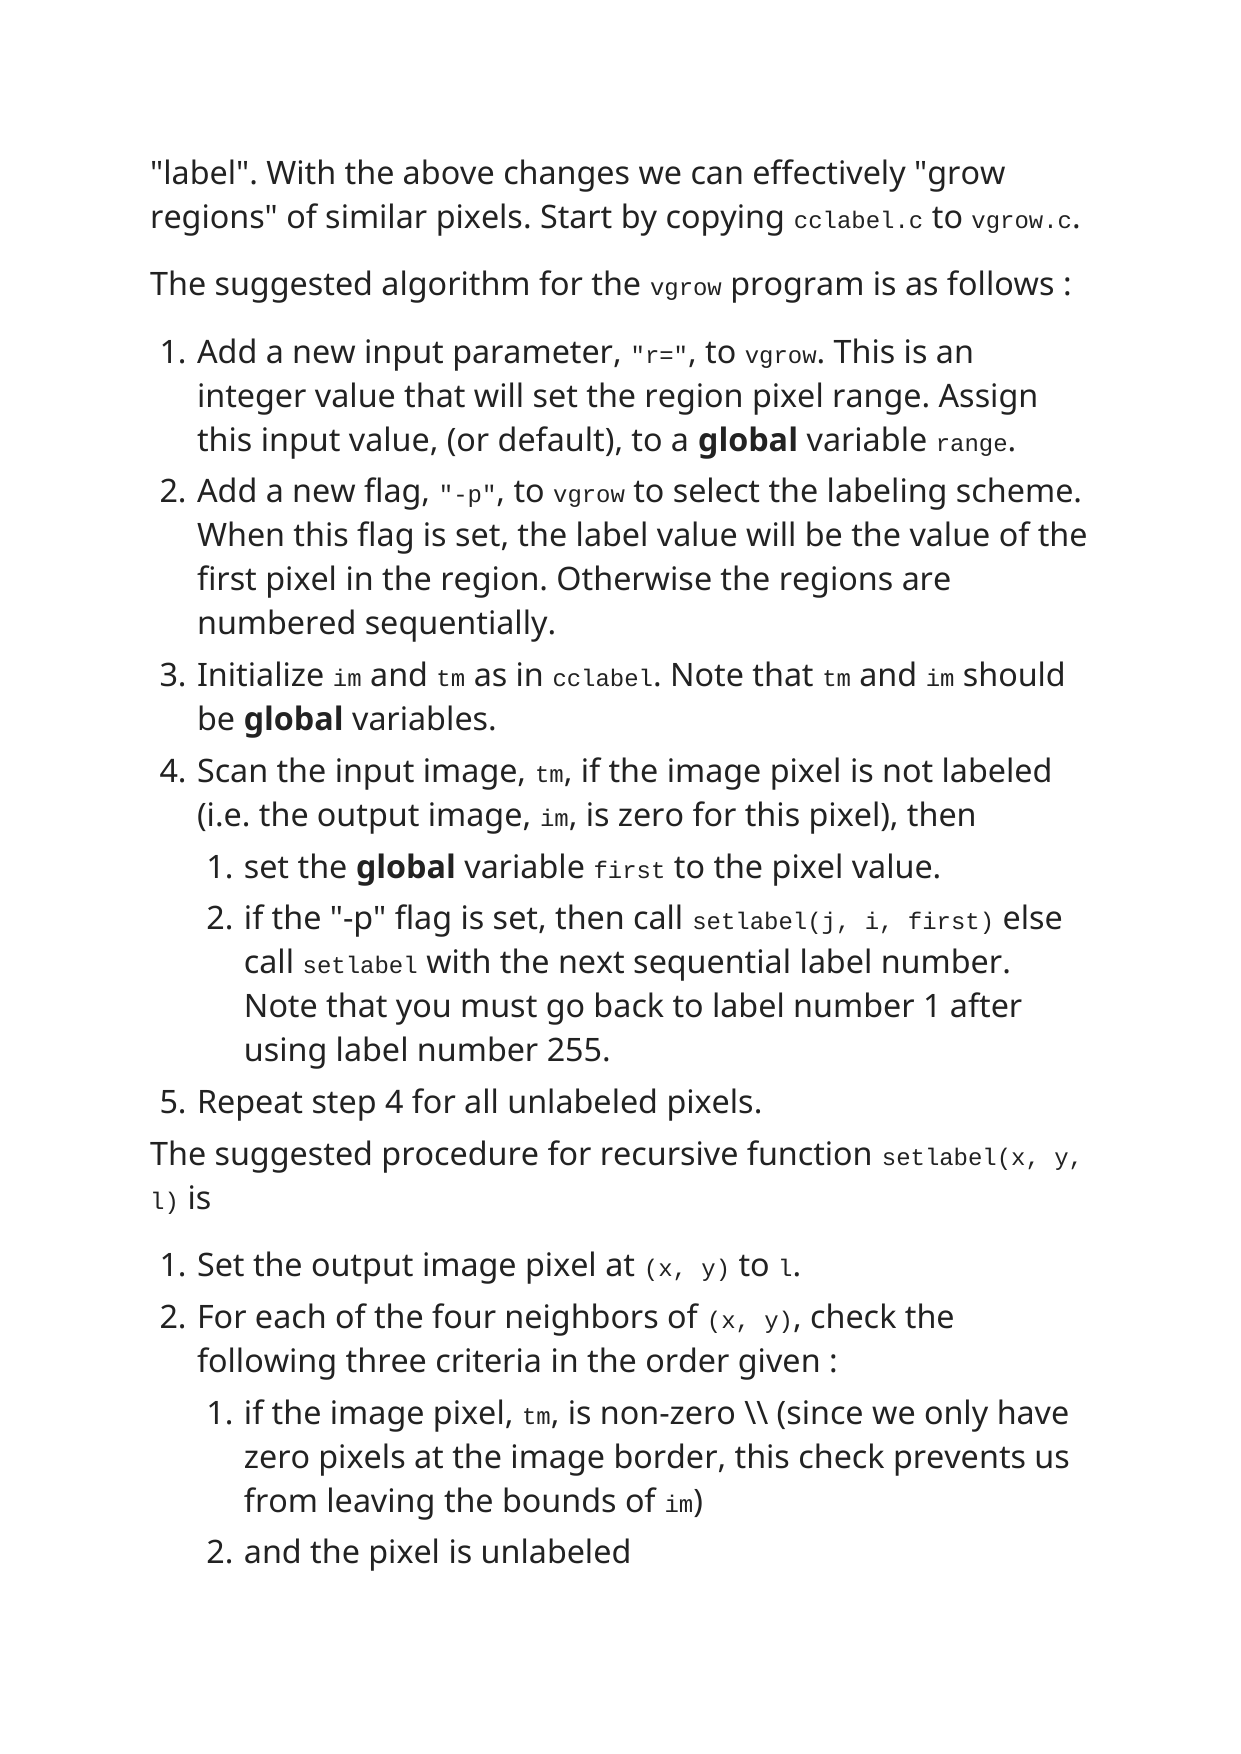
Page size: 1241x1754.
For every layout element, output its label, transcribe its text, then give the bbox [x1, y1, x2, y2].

list if the "-p" flag is set, then call setlabel(j, i, first) else call setlabel with the next sequential label number. Note that you must go back to label number 1 after using label number 255. [206, 895, 1090, 1071]
text The suggested algorithm for the vgrow program is as follows : [150, 261, 1090, 305]
list Add a new input parameter, "r=", to vgrow. This is an integer value that will set the region pixel range. Assign this input value, (or default), to a global variable range. [159, 329, 1090, 461]
list Add a new flag, "-p", to vgrow to select the labeling scheme. When this flag is set, the label value will be the value of the first pixel in the region. Otherwise the regions are numbered sequentially. [159, 468, 1090, 644]
list For each of the four neighbors of (x, y), check the following three criteria in the order given : [159, 1294, 1090, 1382]
list if the image pixel, tm, is non-zero \\ (since we only have zero pixels at the image border, this check prevents us from leaving the bounds of im) [206, 1389, 1090, 1521]
list Initialize im and tm as in cclabel. Note that tm and im should be global variables. [159, 652, 1090, 740]
list Repeat step 4 for all unlabeled pixels. [159, 1079, 1090, 1123]
list set the global variable first to the pixel value. [206, 843, 1090, 887]
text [150, 150, 1090, 238]
list and the pixel is unlabeled [206, 1529, 1090, 1573]
list Set the output image pixel at (x, y) to l. [159, 1242, 1090, 1286]
list Scan the input image, tm, if the image pixel is not labeled (i.e. the output image, im, is zero for this pixel), then [159, 748, 1090, 836]
text The suggested procedure for recursive function setlabel(x, y, l) is [150, 1131, 1090, 1219]
